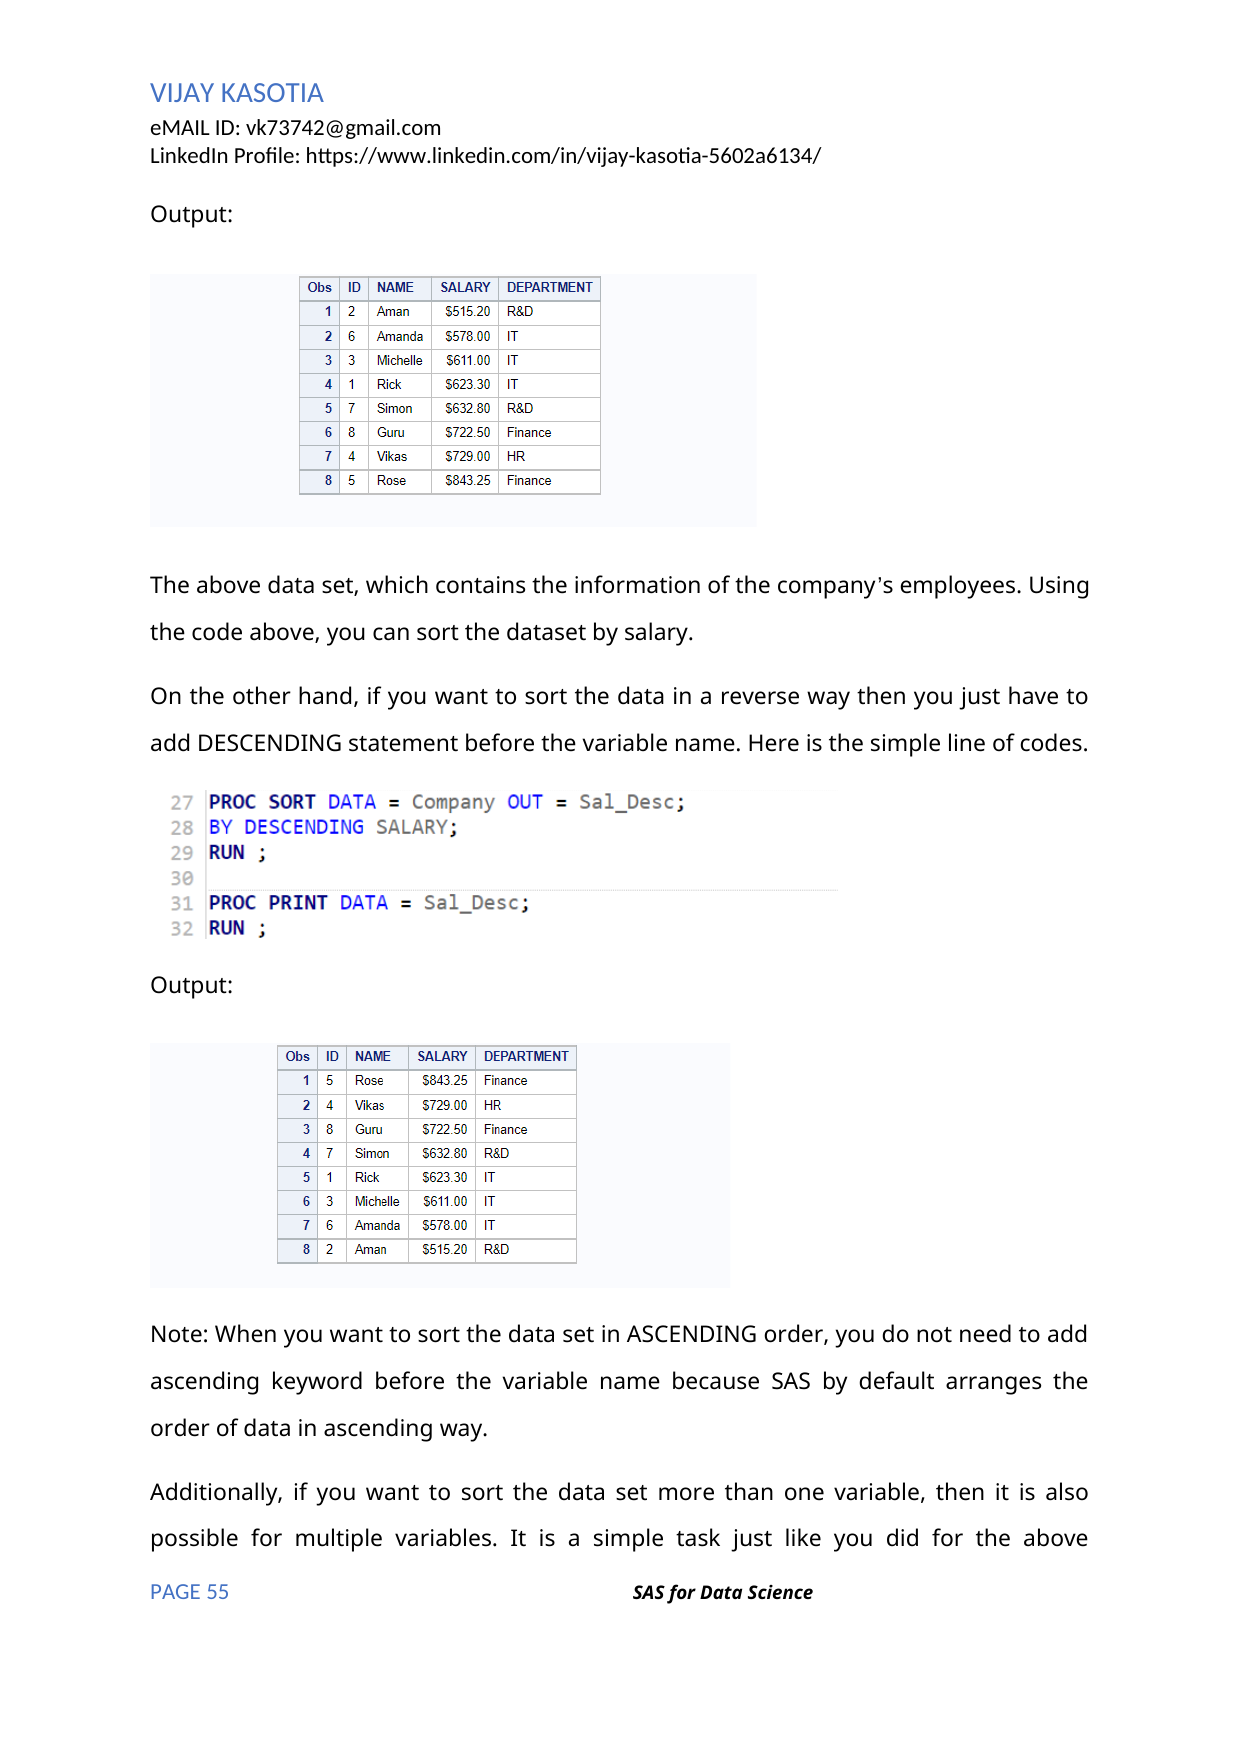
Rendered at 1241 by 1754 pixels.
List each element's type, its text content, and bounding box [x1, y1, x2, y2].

picture [150, 261, 757, 539]
text Output: [150, 969, 1090, 1001]
text The above data set, which contains the information of the company’s employees. Using the code above, you can sort the dataset by salary. [150, 569, 1090, 647]
text Output: [150, 198, 1090, 229]
picture [150, 790, 838, 939]
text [150, 1475, 1090, 1553]
picture [150, 1033, 731, 1288]
text Note: When you want to sort the data set in ASCENDING order, you do not need to add ascending keyword before the variable name because SAS by default arranges the order of data in ascending way. [150, 1318, 1090, 1443]
text On the other hand, if you want to sort the data in a reverse way then you just have to add DESCENDING statement before the variable name. Here is the simple line of codes. [150, 679, 1090, 758]
